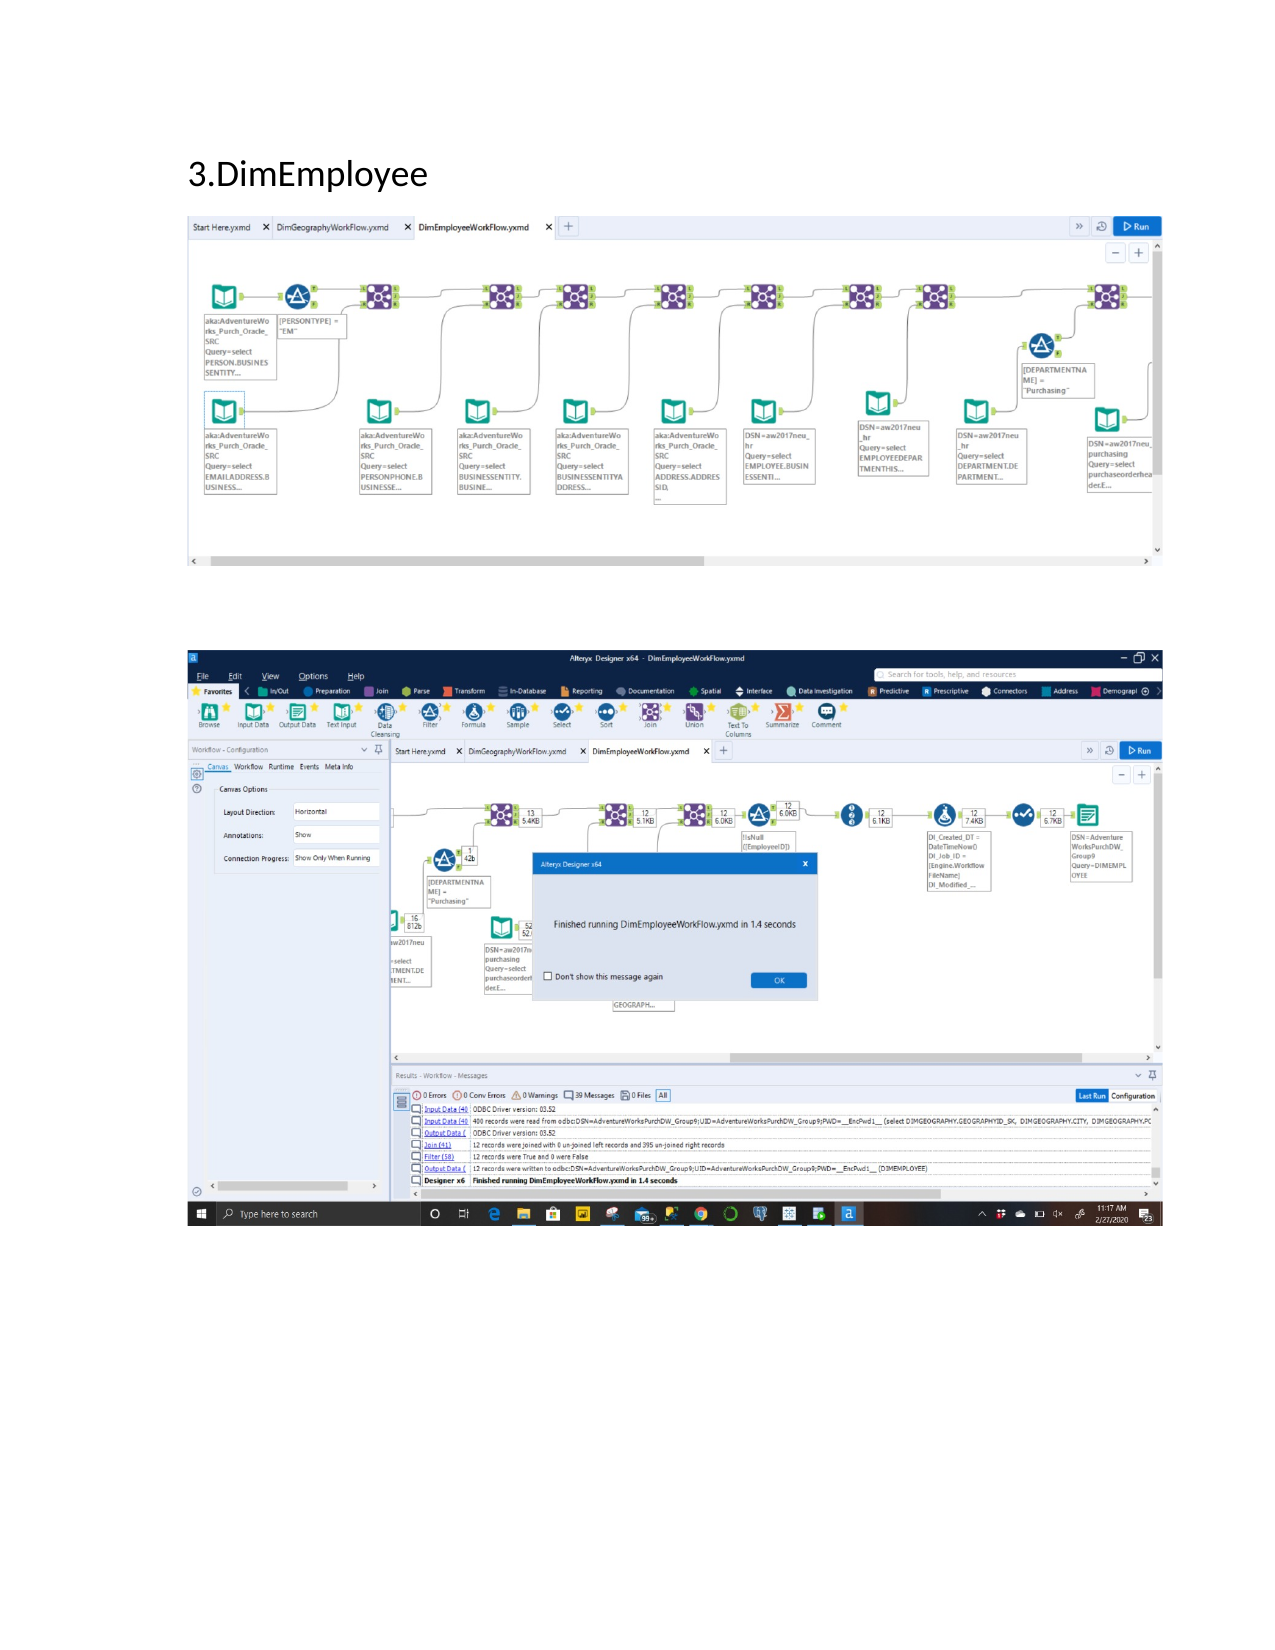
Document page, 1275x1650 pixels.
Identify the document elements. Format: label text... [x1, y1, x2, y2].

picture [187, 650, 1163, 1226]
picture [187, 216, 1163, 566]
text 3.DimEmployee [187, 150, 1125, 196]
